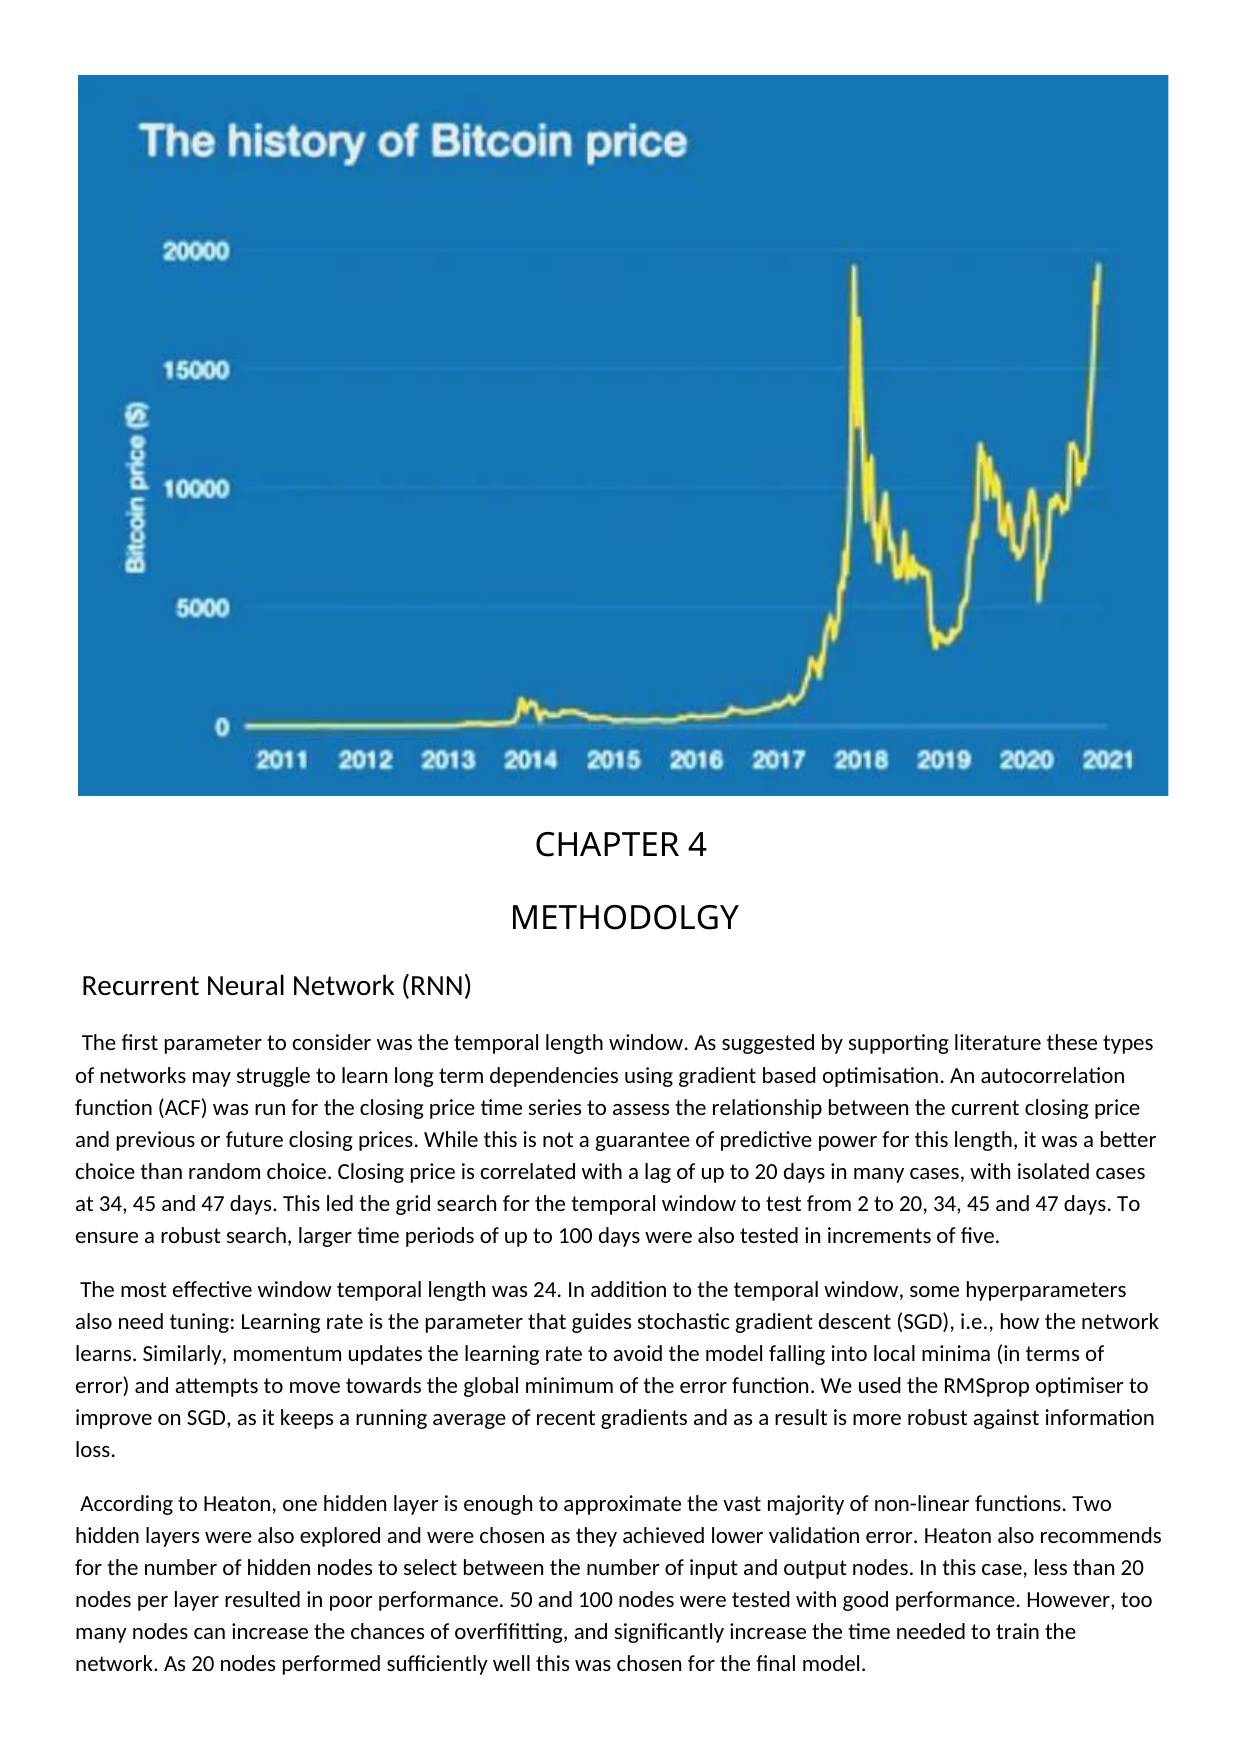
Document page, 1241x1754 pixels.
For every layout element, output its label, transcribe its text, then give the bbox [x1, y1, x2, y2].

text CHAPTER 4 [75, 821, 1165, 866]
text According to Heaton, one hidden layer is enough to approximate the vast majority of non-linear functions. Two hidden layers were also explored and were chosen as they achieved lower validation error. Heaton also recommends for the number of hidden nodes to select between the number of input and output nodes. In this case, less than 20 nodes per layer resulted in poor performance. 50 and 100 nodes were tested with good performance. However, too many nodes can increase the chances of overfifitting, and significantly increase the time needed to train the network. As 20 nodes performed sufficiently well this was chosen for the final model. [75, 1489, 1165, 1678]
text Recurrent Neural Network (RNN) [75, 967, 1165, 1002]
text The first parameter to consider was the temporal length window. As suggested by supporting literature these types of networks may struggle to learn long term dependencies using gradient based optimisation. An autocorrelation function (ACF) was run for the closing price time series to assess the relationship between the current closing price and previous or future closing prices. While this is not a guarantee of predictive power for this length, it was a better choice than random choice. Closing price is correlated with a lag of up to 20 days in many cases, with isolated cases at 34, 45 and 47 days. This led the grid search for the temporal window to test from 2 to 20, 34, 45 and 47 days. To ensure a robust search, larger time periods of up to 100 days were also tested in increments of five. [75, 1028, 1165, 1250]
text METHODOLGY [75, 894, 1165, 939]
text The most effective window temporal length was 24. In addition to the temporal window, some hyperparameters also need tuning: Learning rate is the parameter that guides stochastic gradient descent (SGD), i.e., how the network learns. Similarly, momentum updates the learning rate to avoid the model falling into local minima (in terms of error) and attempts to move towards the global minimum of the error function. We used the RMSprop optimiser to improve on SGD, as it keeps a running average of recent gradients and as a result is more robust against information loss. [75, 1275, 1165, 1464]
